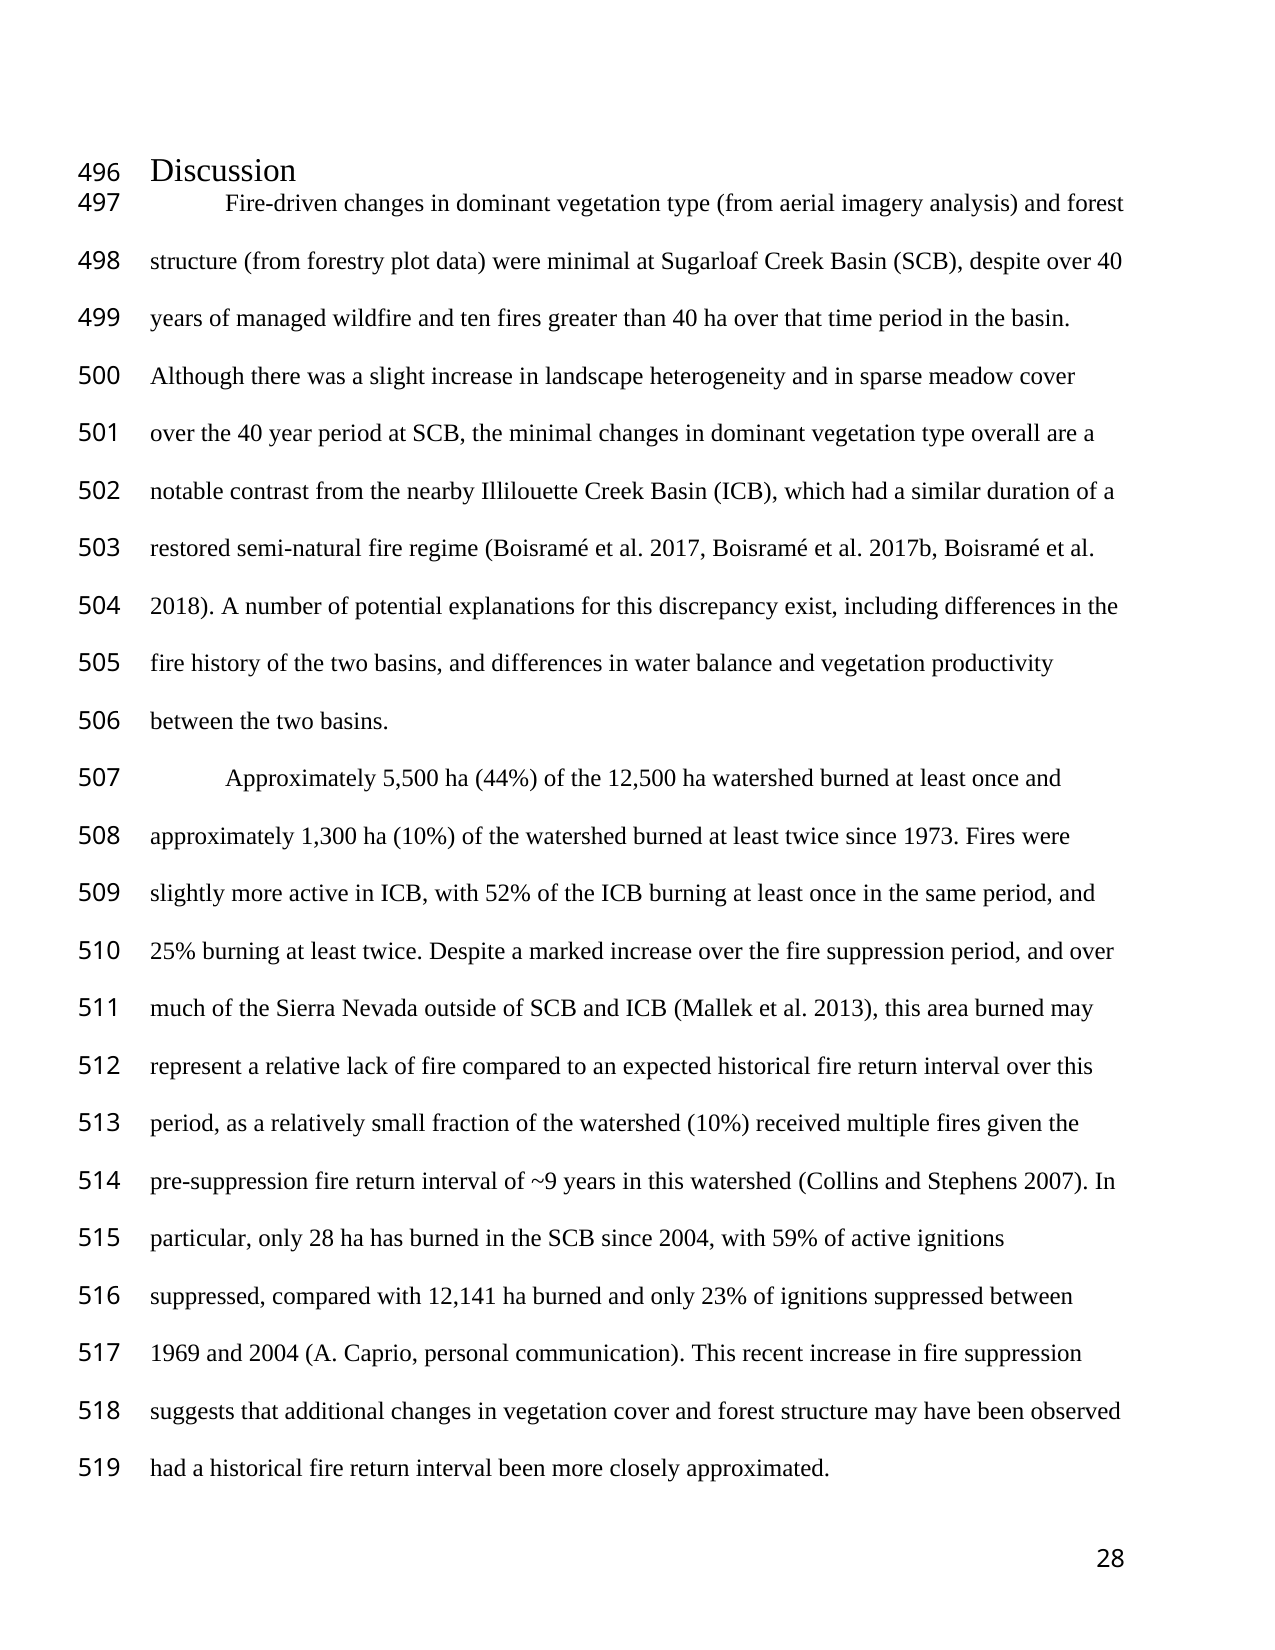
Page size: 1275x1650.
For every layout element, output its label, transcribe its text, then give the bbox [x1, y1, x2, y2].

text Fire-driven changes in dominant vegetation type (from aerial imagery analysis) and forest structure (from forestry plot data) were minimal at Sugarloaf Creek Basin (SCB), despite over 40 years of managed wildfire and ten fires greater than 40 ha over that time period in the basin. Although there was a slight increase in landscape heterogeneity and in sparse meadow cover over the 40 year period at SCB, the minimal changes in dominant vegetation type overall are a notable contrast from the nearby Illilouette Creek Basin (ICB), which had a similar duration of a restored semi-natural fire regime (Boisramé et al. 2017, Boisramé et al. 2017b, Boisramé et al. 2018). A number of potential explanations for this discrepancy exist, including differences in the fire history of the two basins, and differences in water balance and vegetation productivity between the two basins. [150, 188, 1125, 734]
text Approximately 5,500 ha (44%) of the 12,500 ha watershed burned at least once and approximately 1,300 ha (10%) of the watershed burned at least twice since 1973. Fires were slightly more active in ICB, with 52% of the ICB burning at least once in the same period, and 25% burning at least twice. Despite a marked increase over the fire suppression period, and over much of the Sierra Nevada outside of SCB and ICB (Mallek et al. 2013), this area burned may represent a relative lack of fire compared to an expected historical fire return interval over this period, as a relatively small fraction of the watershed (10%) received multiple fires given the pre-suppression fire return interval of ~9 years in this watershed (Collins and Stephens 2007). In particular, only 28 ha has burned in the SCB since 2004, with 59% of active ignitions suppressed, compared with 12,141 ha burned and only 23% of ignitions suppressed between 1969 and 2004 (A. Caprio, personal communication). This recent increase in fire suppression suggests that additional changes in vegetation cover and forest structure may have been observed had a historical fire return interval been more closely approximated. [150, 763, 1125, 1482]
subtitle Discussion [150, 150, 1125, 188]
